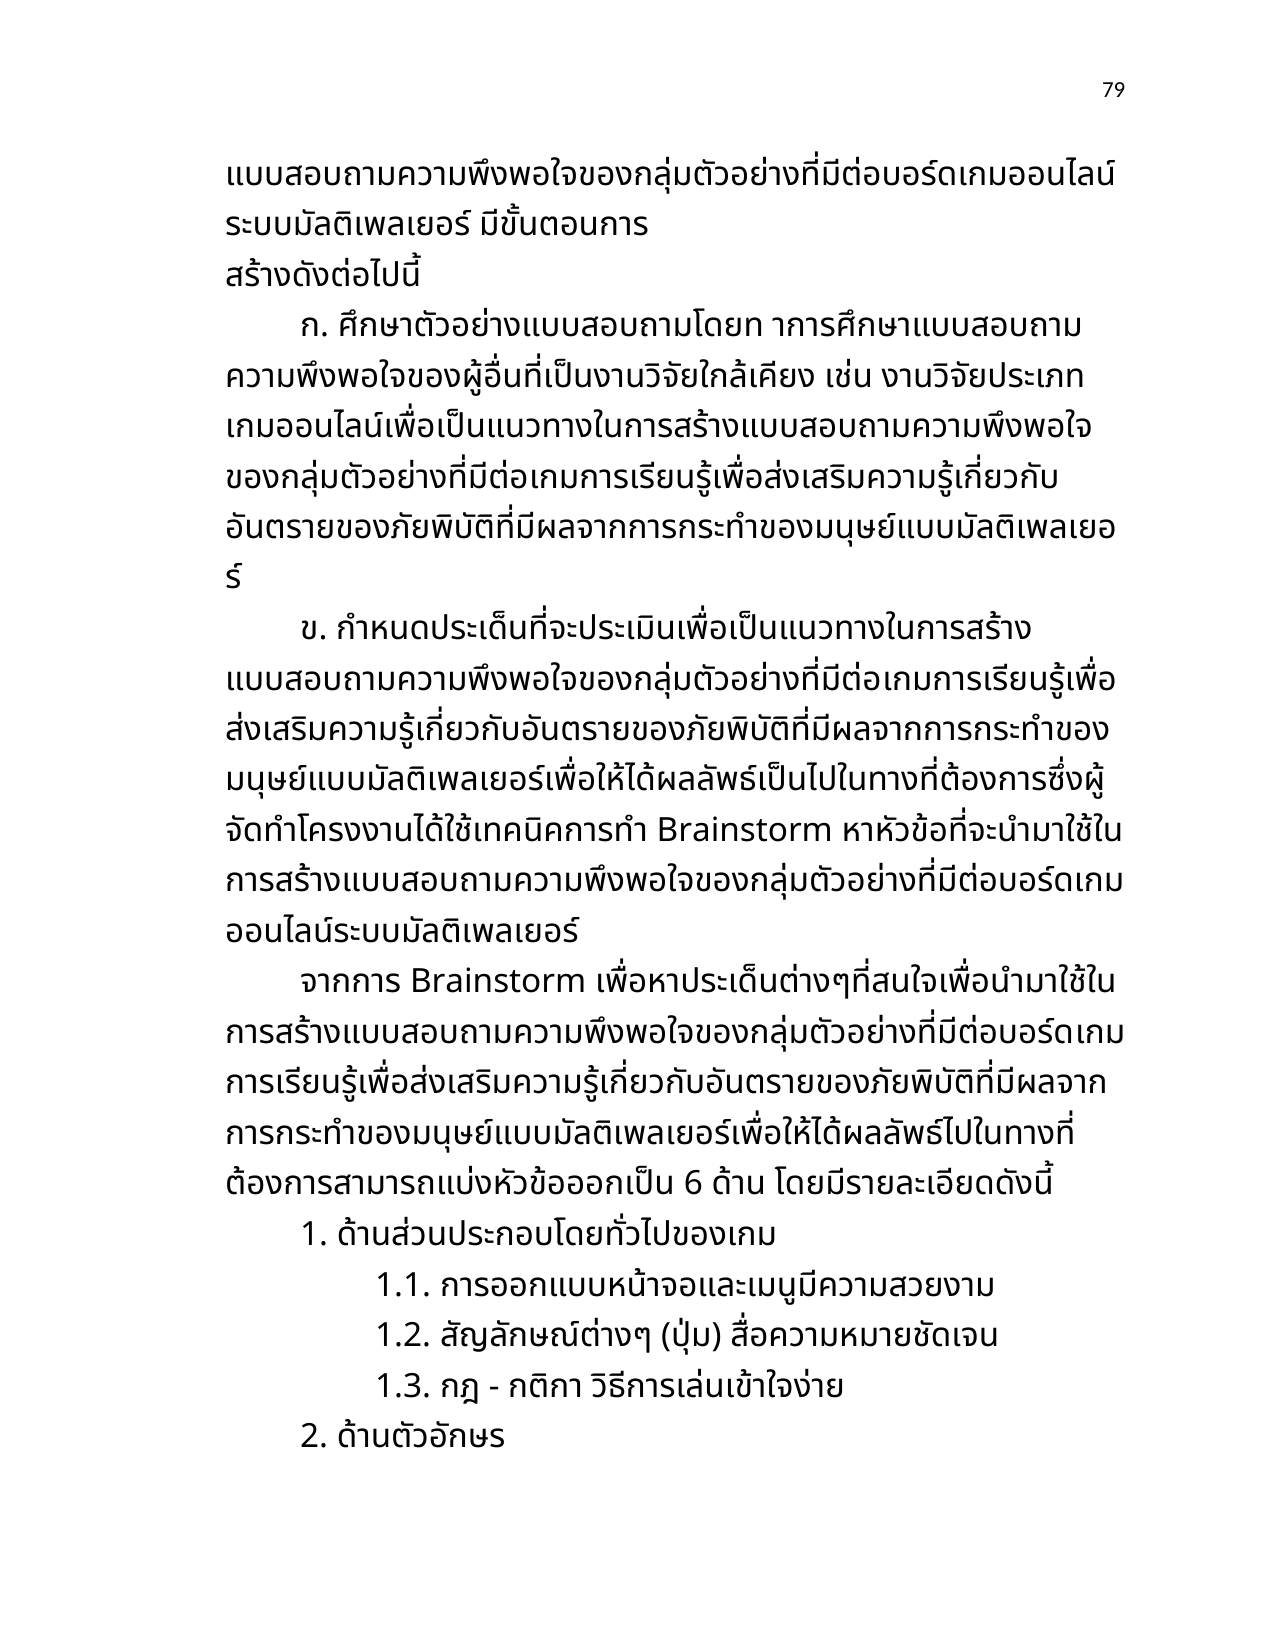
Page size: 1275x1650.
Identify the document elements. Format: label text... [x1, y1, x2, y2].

text จากการ Brainstorm เพื่อหาประเด็นต่างๆที่สนใจเพื่อนำมาใช้ในการสร้างแบบสอบถามความพึงพอใจของกลุ่มตัวอย่างที่มีต่อบอร์ดเกมการเรียนรู้เพื่อส่งเสริมความรู้เกี่ยวกับอันตรายของภัยพิบัติที่มีผลจากการกระทำของมนุษย์แบบมัลติเพลเยอร์เพื่อให้ได้ผลลัพธ์ไปในทางที่ต้องการสามารถแบ่งหัวข้อออกเป็น 6 ด้าน โดยมีรายละเอียดดังนี้ [225, 957, 1125, 1210]
text 1.2. สัญลักษณ์ต่างๆ (ปุ่ม) สื่อความหมายชัดเจน [300, 1311, 1125, 1362]
text ข. กำหนดประเด็นที่จะประเมินเพื่อเป็นแนวทางในการสร้างแบบสอบถามความพึงพอใจของกลุ่มตัวอย่างที่มีต่อเกมการเรียนรู้เพื่อส่งเสริมความรู้เกี่ยวกับอันตรายของภัยพิบัติที่มีผลจากการกระทำของมนุษย์แบบมัลติเพลเยอร์เพื่อให้ได้ผลลัพธ์เป็นไปในทางที่ต้องการซึ่งผู้จัดทำโครงงานได้ใช้เทคนิคการทำ Brainstorm หาหัวข้อที่จะนำมาใช้ในการสร้างแบบสอบถามความพึงพอใจของกลุ่มตัวอย่างที่มีต่อบอร์ดเกมออนไลน์ระบบมัลติเพลเยอร์ [225, 604, 1125, 957]
text 1.1. การออกแบบหน้าจอและเมนูมีความสวยงาม [300, 1260, 1125, 1311]
text 2. ด้านตัวอักษร [225, 1412, 1125, 1463]
text 1.3. กฎ - กติกา วิธีการเล่นเข้าใจง่าย [300, 1362, 1125, 1412]
text 1. ด้านส่วนประกอบโดยทั่วไปของเกม [225, 1210, 1125, 1260]
text ก. ศึกษาตัวอย่างแบบสอบถามโดยท าการศึกษาแบบสอบถามความพึงพอใจของผู้อื่นที่เป็นงานวิจัยใกล้เคียง เช่น งานวิจัยประเภท เกมออนไลน์เพื่อเป็นแนวทางในการสร้างแบบสอบถามความพึงพอใจของกลุ่มตัวอย่างที่มีต่อเกมการเรียนรู้เพื่อส่งเสริมความรู้เกี่ยวกับอันตรายของภัยพิบัติที่มีผลจากการกระทำของมนุษย์แบบมัลติเพลเยอร์ [225, 301, 1125, 604]
text แบบสอบถามความพึงพอใจของกลุ่มตัวอย่างที่มีต่อบอร์ดเกมออนไลน์ระบบมัลติเพลเยอร์ มีขั้นตอนการ [225, 150, 1125, 251]
text สร้างดังต่อไปนี้ [225, 251, 1125, 301]
